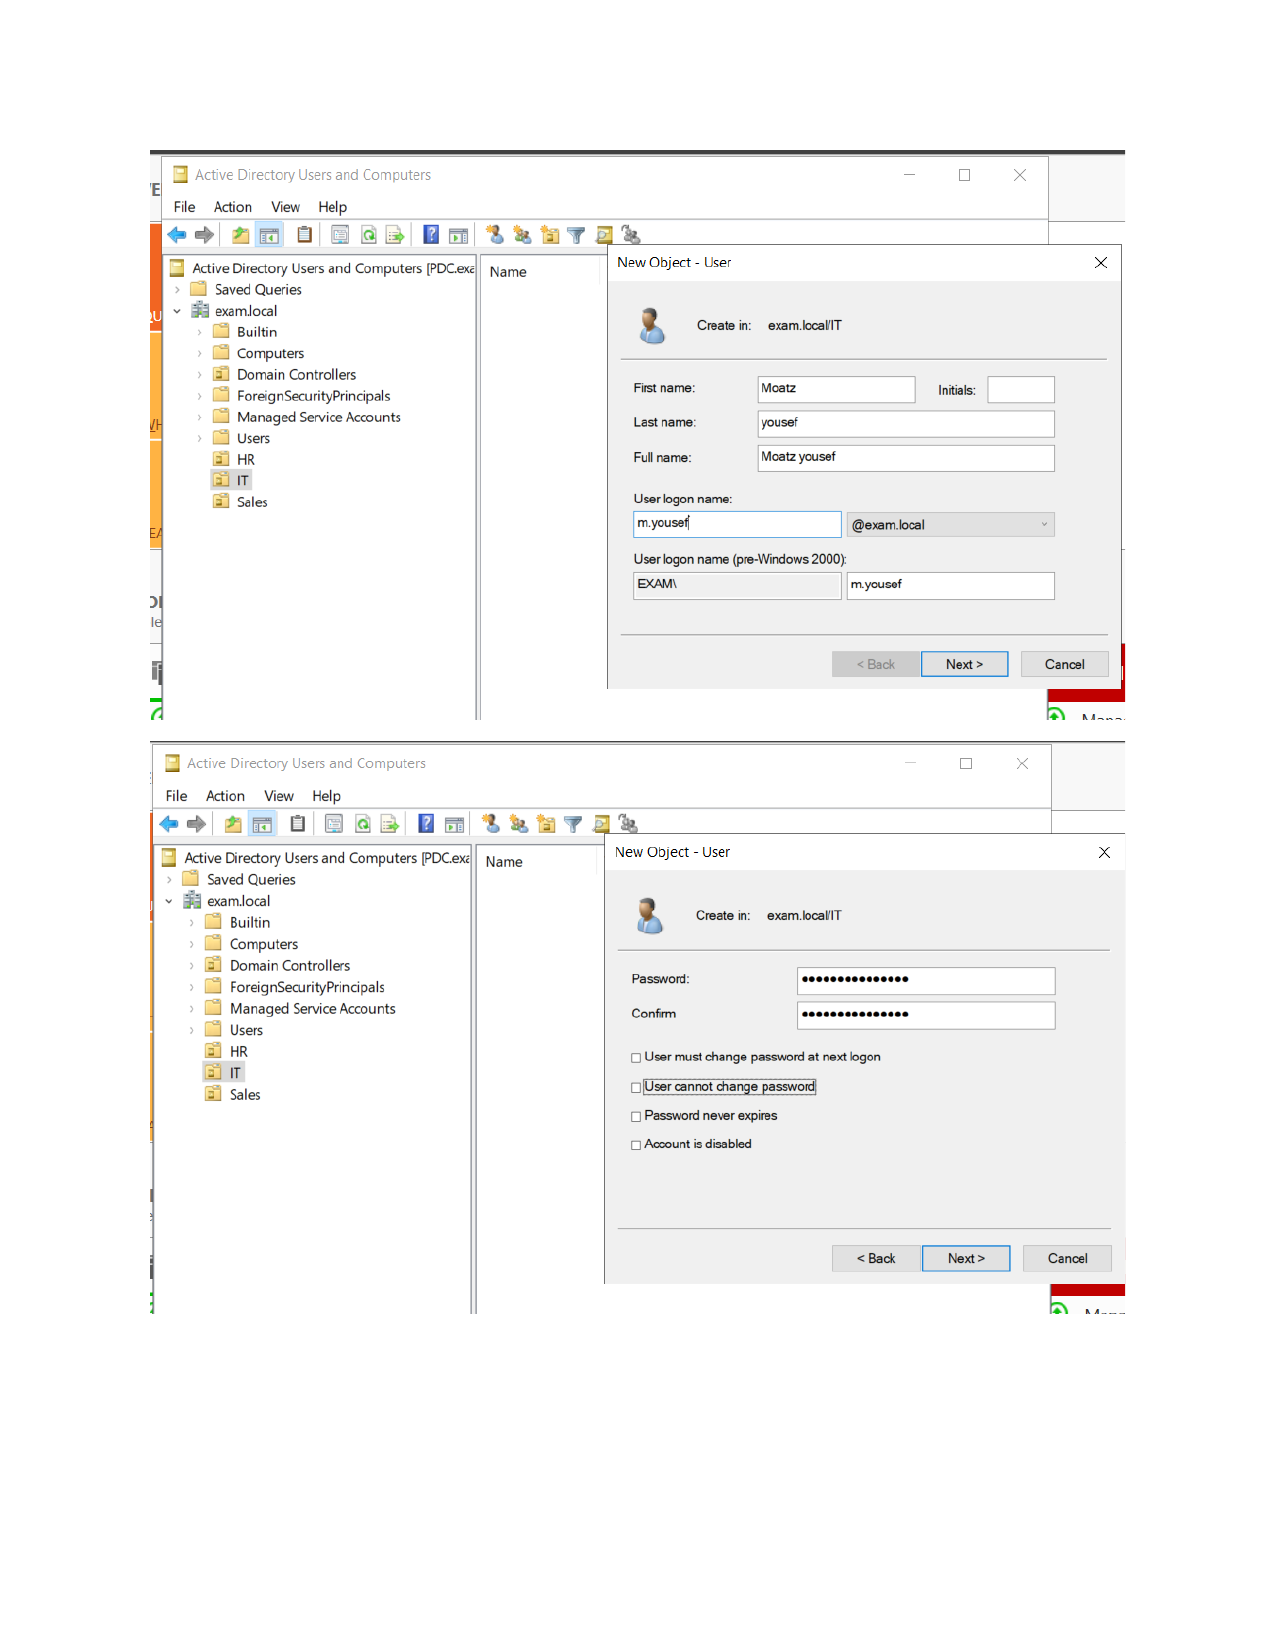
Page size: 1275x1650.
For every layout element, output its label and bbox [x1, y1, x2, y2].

picture [150, 150, 1125, 720]
picture [150, 741, 1125, 1314]
